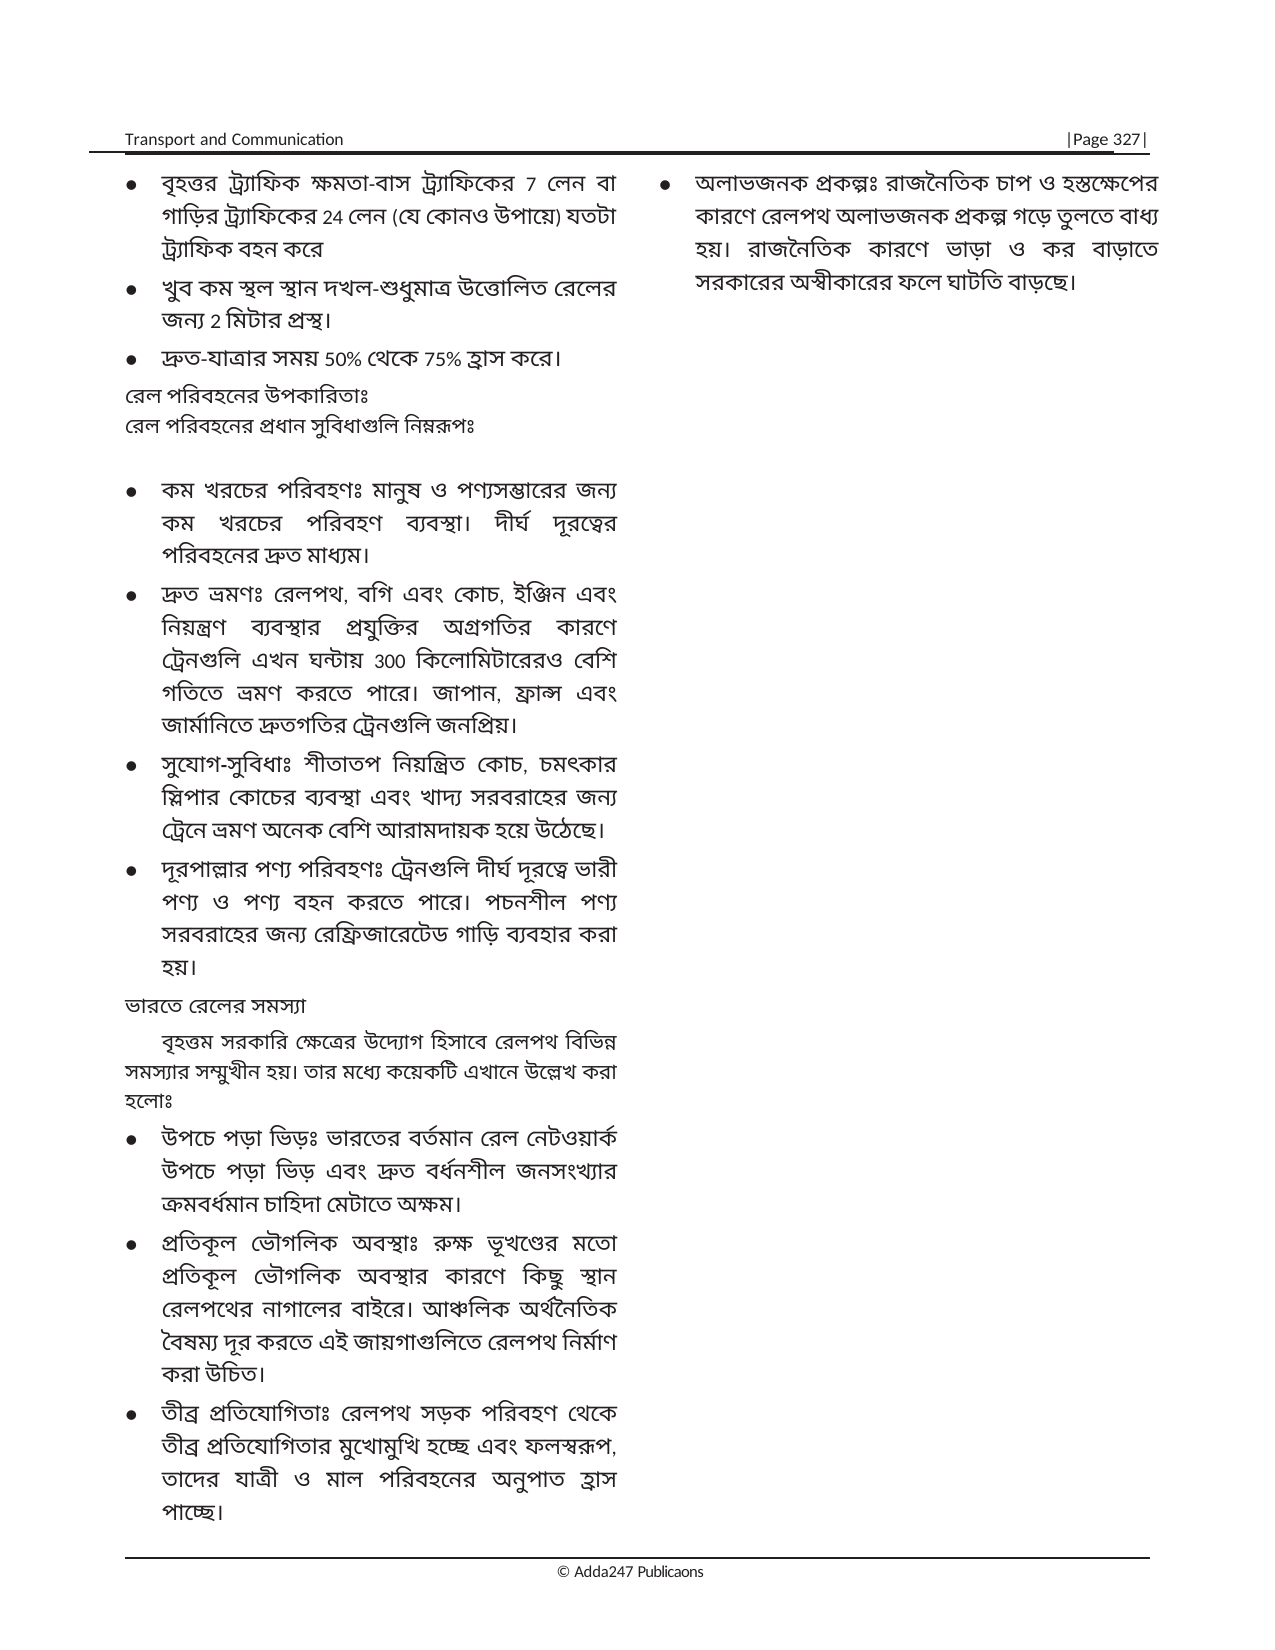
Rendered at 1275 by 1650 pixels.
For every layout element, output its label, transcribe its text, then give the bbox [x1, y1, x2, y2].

text ভারতে রেলের সমস্যা [125, 991, 621, 1020]
text রেল পরিবহনের উপকারিতাঃ [125, 381, 621, 410]
list খুব কম স্থল স্থান দখল-শুধুমাত্র উত্তোলিত রেলের জন্য 2 মিটার প্রস্থ। [125, 271, 617, 335]
list তীব্র প্রতিযোগিতাঃ রেলপথ সড়ক পরিবহণ থেকে তীব্র প্রতিযোগিতার মুখোমুখি হচ্ছে এবং ফলস্বরূপ, তাদের যাত্রী ও মাল পরিবহনের অনুপাত হ্রাস পাচ্ছে। [125, 1397, 617, 1527]
list দূরপাল্লার পণ্য পরিবহণঃ ট্রেনগুলি দীর্ঘ দূরত্বে ভারী পণ্য ও পণ্য বহন করতে পারে। পচনশীল পণ্য সরবরাহের জন্য রেফ্রিজারেটেড গাড়ি ব্যবহার করা হয়। [125, 853, 617, 982]
list দ্রুত-যাত্রার সময় 50% থেকে 75% হ্রাস করে। [125, 342, 617, 373]
list সুযোগ-সুবিধাঃ শীতাতপ নিয়ন্ত্রিত কোচ, চমৎকার স্লিপার কোচের ব্যবস্থা এবং খাদ্য সরবরাহের জন্য ট্রেনে ভ্রমণ অনেক বেশি আরামদায়ক হয়ে উঠেছে। [125, 748, 617, 845]
list বৃহত্তর ট্র্যাফিক ক্ষমতা-বাস ট্র্যাফিকের 7 লেন বা গাড়ির ট্র্যাফিকের 24 লেন (যে কোনও উপায়ে) যতটা ট্র্যাফিক বহন করে [125, 167, 616, 264]
text বৃহত্তম সরকারি ক্ষেত্রের উদ্যোগ হিসাবে রেলপথ বিভিন্ন সমস্যার সম্মুখীন হয়। তার মধ্যে কয়েকটি এখানে উল্লেখ করা হলোঃ [125, 1027, 617, 1115]
list অলাভজনক প্রকল্পঃ রাজনৈতিক চাপ ও হস্তক্ষেপের কারণে রেলপথ অলাভজনক প্রকল্প গড়ে তুলতে বাধ্য হয়। রাজনৈতিক কারণে ভাড়া ও কর বাড়াতে সরকারের অস্বীকারের ফলে ঘাটতি বাড়ছে। [658, 167, 1158, 297]
list দ্রুত ভ্রমণঃ রেলপথ, বগি এবং কোচ, ইঞ্জিন এবং নিয়ন্ত্রণ ব্যবস্থার প্রযুক্তির অগ্রগতির কারণে ট্রেনগুলি এখন ঘন্টায় 300 কিলোমিটারেরও বেশি গতিতে ভ্রমণ করতে পারে। জাপান, ফ্রান্স এবং জার্মানিতে দ্রুতগতির ট্রেনগুলি জনপ্রিয়। [125, 578, 617, 741]
text রেল পরিবহনের প্রধান সুবিধাগুলি নিম্নরূপঃ [125, 411, 621, 439]
list প্রতিকূল ভৌগলিক অবস্থাঃ রুক্ষ ভূখণ্ডের মতো প্রতিকূল ভৌগলিক অবস্থার কারণে কিছু স্থান রেলপথের নাগালের বাইরে। আঞ্চলিক অর্থনৈতিক বৈষম্য দূর করতে এই জায়গাগুলিতে রেলপথ নির্মাণ করা উচিত। [125, 1227, 617, 1389]
list উপচে পড়া ভিড়ঃ ভারতের বর্তমান রেল নেটওয়ার্ক উপচে পড়া ভিড় এবং দ্রুত বর্ধনশীল জনসংখ্যার ক্রমবর্ধমান চাহিদা মেটাতে অক্ষম। [125, 1122, 617, 1219]
list কম খরচের পরিবহণঃ মানুষ ও পণ্যসম্ভারের জন্য কম খরচের পরিবহণ ব্যবস্থা। দীর্ঘ দূরত্বের পরিবহনের দ্রুত মাধ্যম। [125, 474, 617, 571]
